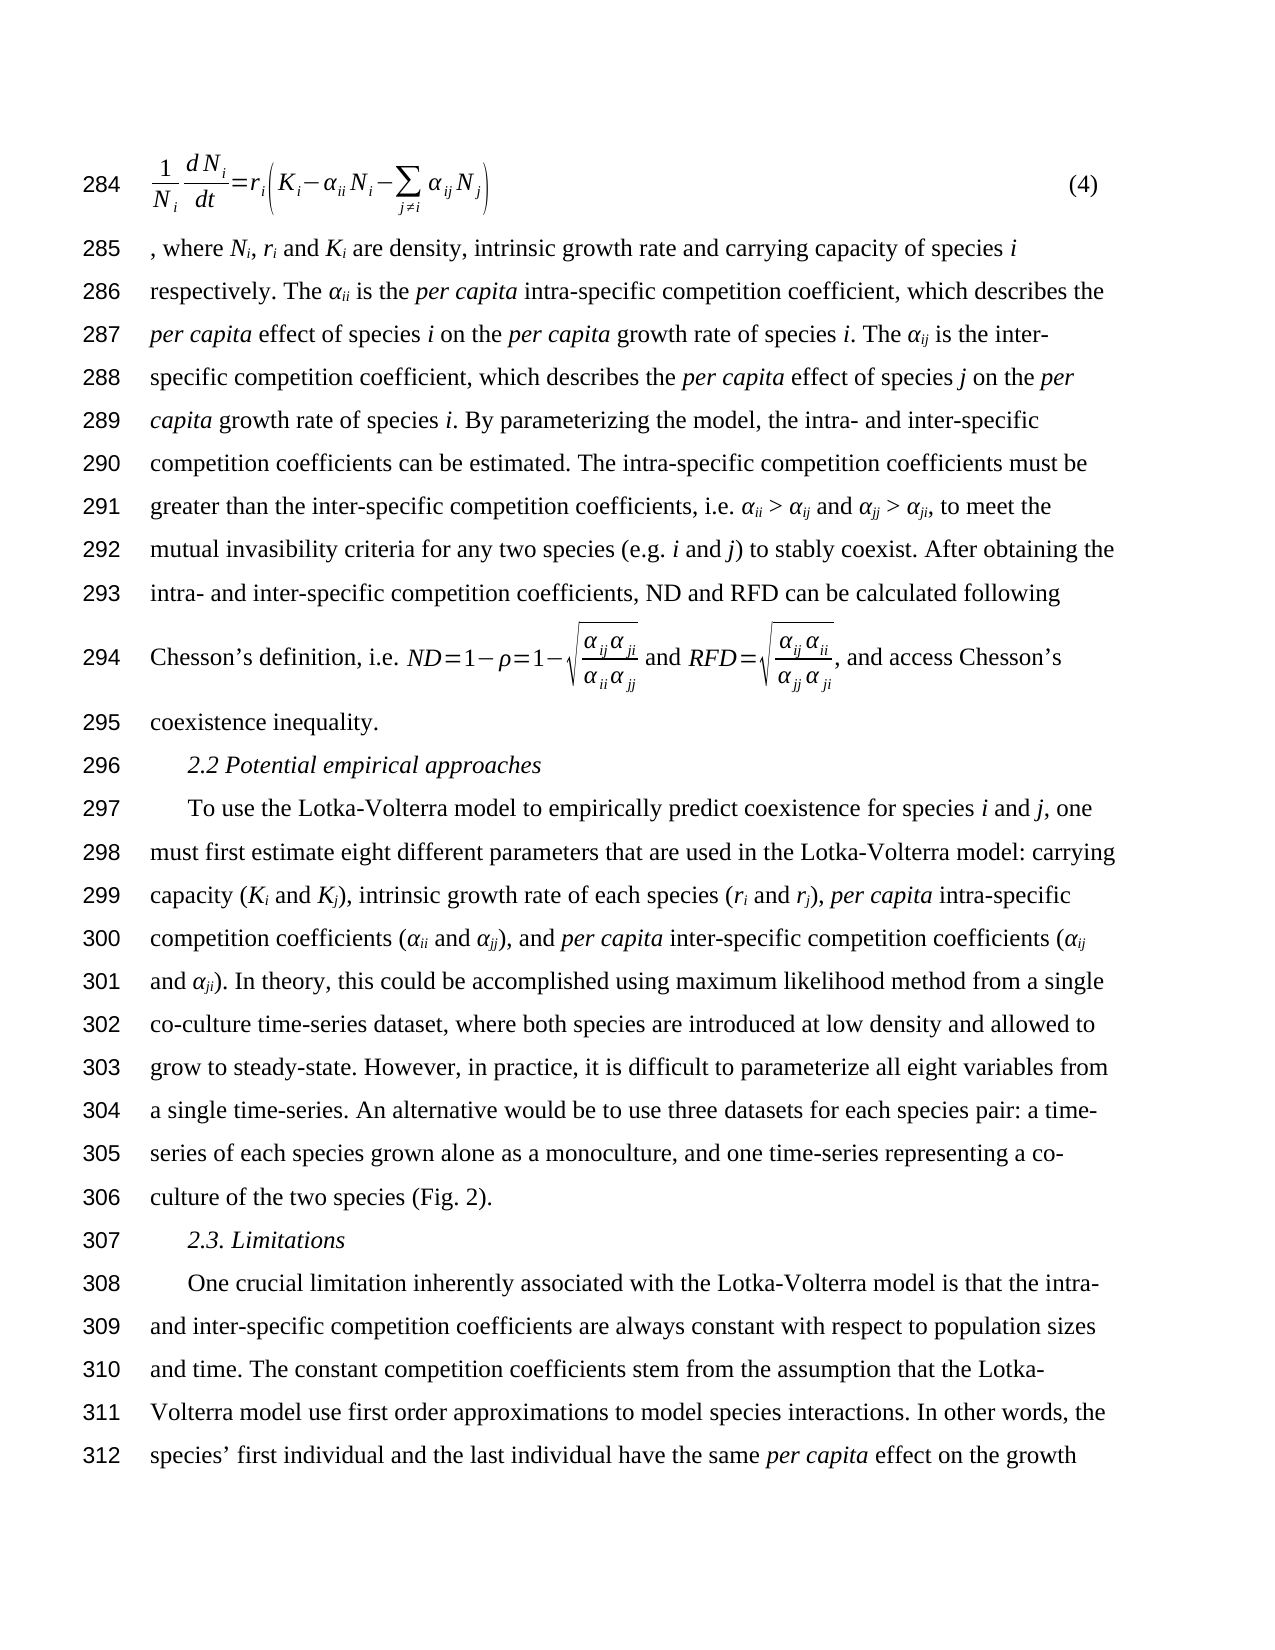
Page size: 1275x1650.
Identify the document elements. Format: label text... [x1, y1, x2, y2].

text To use the Lotka-Volterra model to empirically predict coexistence for species i and j, one must first estimate eight different parameters that are used in the Lotka-Volterra model: carrying capacity (Ki and Kj), intrinsic growth rate of each species (ri and rj), per capita intra-specific competition coefficients (αii and αjj), and per capita inter-specific competition coefficients (αij and αji). In theory, this could be accomplished using maximum likelihood method from a single co-culture time-series dataset, where both species are introduced at low density and allowed to grow to steady-state. However, in practice, it is difficult to parameterize all eight variables from a single time-series. An alternative would be to use three datasets for each species pair: a time-series of each species grown alone as a monoculture, and one time-series representing a co-culture of the two species (Fig. 2). [150, 793, 1125, 1210]
text , where Ni, ri and Ki are density, intrinsic growth rate and carrying capacity of species i respectively. The αii is the per capita intra-specific competition coefficient, which describes the per capita effect of species i on the per capita growth rate of species i. The αij is the inter-specific competition coefficient, which describes the per capita effect of species j on the per capita growth rate of species i. By parameterizing the model, the intra- and inter-specific competition coefficients can be estimated. The intra-specific competition coefficients must be greater than the inter-specific competition coefficients, i.e. αii > αij and αjj > αji, to meet the mutual invasibility criteria for any two species (e.g. i and j) to stably coexist. After obtaining the intra- and inter-specific competition coefficients, ND and RFD can be calculated following Chesson’s definition, i.e. and , and access Chesson’s coexistence inequality. [150, 233, 1125, 736]
text 2.3. Limitations [150, 1225, 1125, 1253]
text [150, 1268, 1125, 1469]
text (4) [150, 150, 1125, 218]
list Potential empirical approaches [187, 750, 1125, 779]
